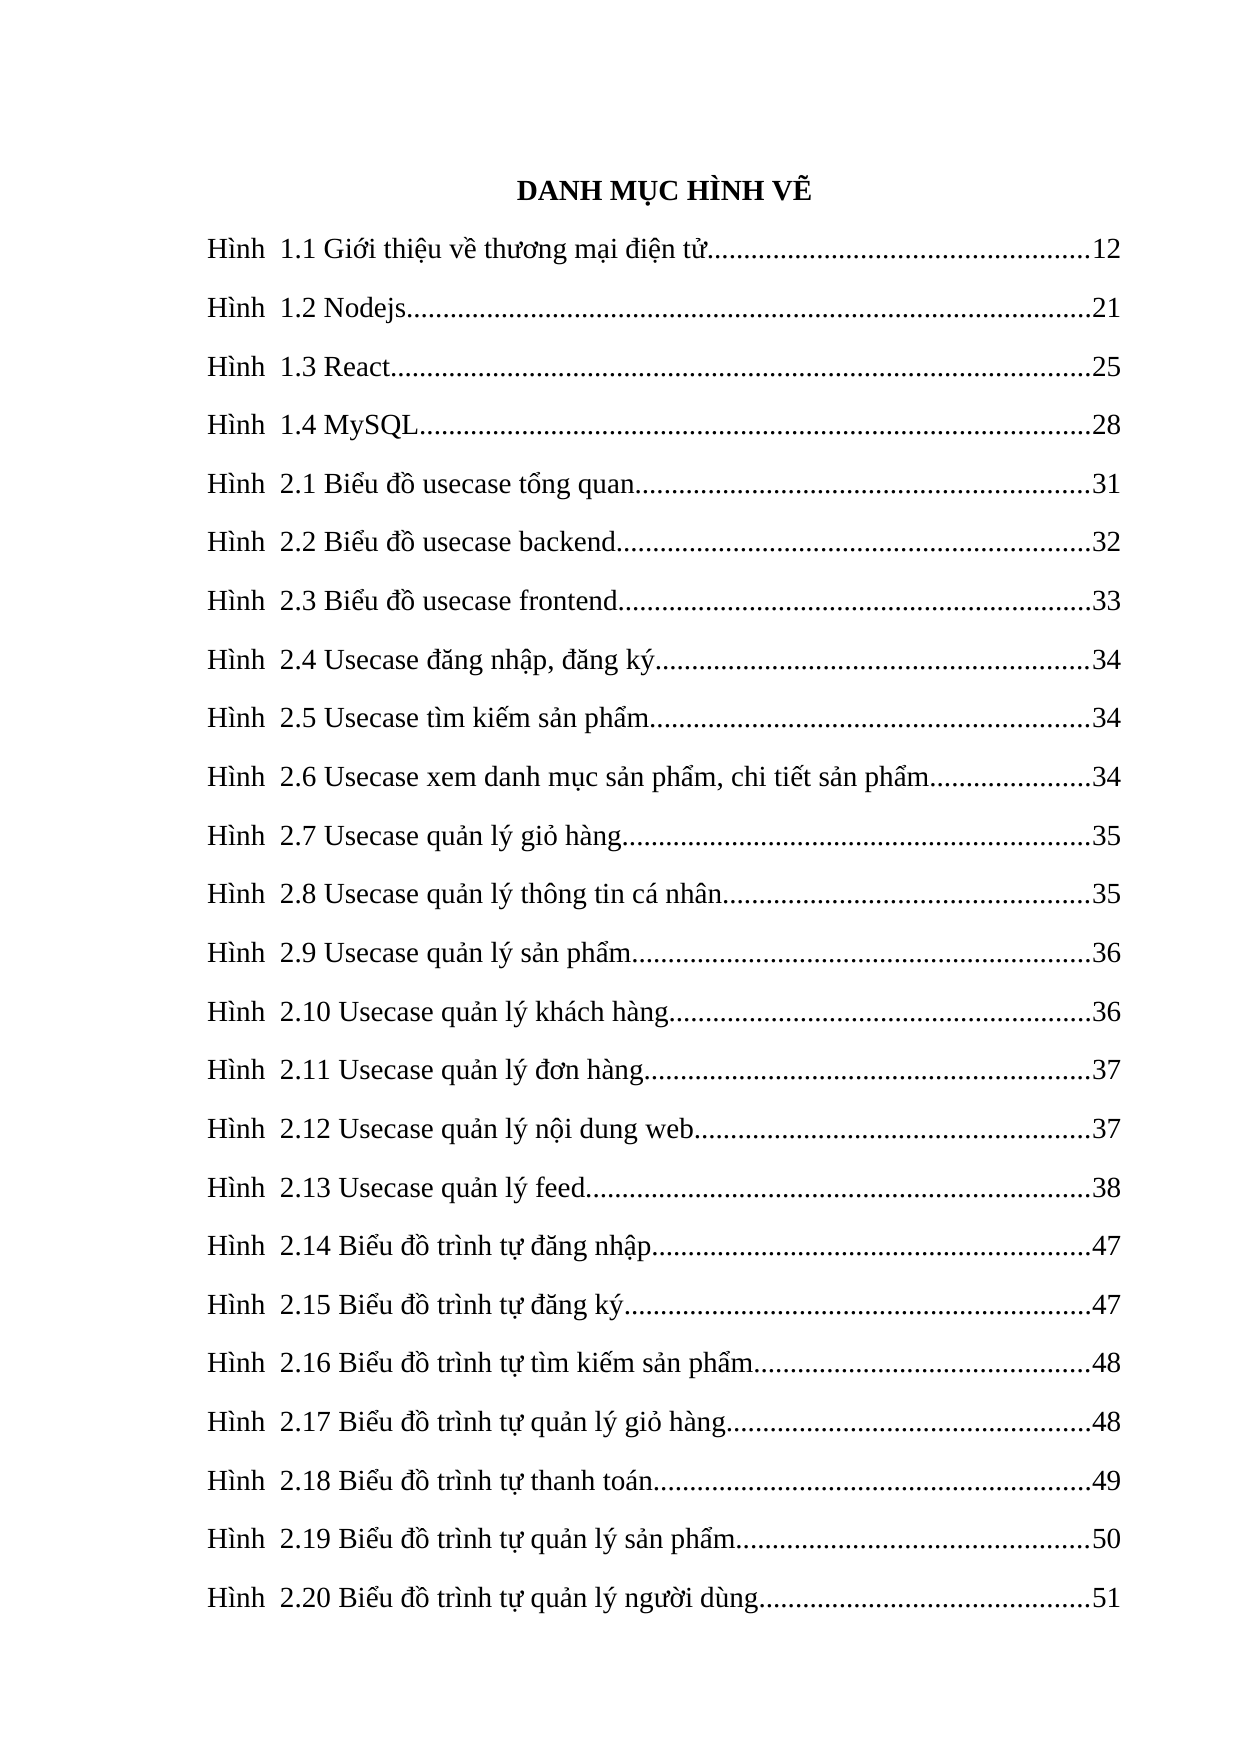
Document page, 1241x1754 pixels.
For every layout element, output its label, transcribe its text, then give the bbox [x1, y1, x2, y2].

text Hình 2.13 Usecase quản lý feed 38 [207, 1170, 1122, 1203]
text Hình 2.7 Usecase quản lý giỏ hàng 35 [207, 818, 1122, 851]
text Hình 1.2 Nodejs 21 [207, 290, 1122, 323]
text Hình 2.11 Usecase quản lý đơn hàng 37 [207, 1052, 1122, 1086]
text Hình 1.4 MySQL 28 [207, 407, 1122, 441]
text Hình 2.16 Biểu đồ trình tự tìm kiếm sản phẩm 48 [207, 1346, 1122, 1379]
text Hình 1.3 React 25 [207, 349, 1122, 382]
text Hình 2.20 Biểu đồ trình tự quản lý người dùng 51 [207, 1580, 1122, 1614]
text Hình 2.5 Usecase tìm kiếm sản phẩm 34 [207, 701, 1122, 734]
text Hình 2.9 Usecase quản lý sản phẩm 36 [207, 935, 1122, 969]
text Hình 2.10 Usecase quản lý khách hàng 36 [207, 994, 1122, 1027]
text Hình 2.8 Usecase quản lý thông tin cá nhân 35 [207, 876, 1122, 910]
text Hình 2.12 Usecase quản lý nội dung web 37 [207, 1111, 1122, 1144]
text Hình 2.2 Biểu đồ usecase backend 32 [207, 524, 1122, 558]
text Hình 2.3 Biểu đồ usecase frontend 33 [207, 583, 1122, 617]
text Hình 2.4 Usecase đăng nhập, đăng ký 34 [207, 642, 1122, 675]
text Hình 2.15 Biểu đồ trình tự đăng ký 47 [207, 1287, 1122, 1321]
text Hình 2.19 Biểu đồ trình tự quản lý sản phẩm 50 [207, 1522, 1122, 1555]
text Hình 2.14 Biểu đồ trình tự đăng nhập 47 [207, 1228, 1122, 1262]
text Hình 2.6 Usecase xem danh mục sản phẩm, chi tiết sản phẩm 34 [207, 759, 1122, 793]
text Hình 2.1 Biểu đồ usecase tổng quan 31 [207, 466, 1122, 499]
text Hình 2.18 Biểu đồ trình tự thanh toán 49 [207, 1463, 1122, 1496]
subtitle DANH MỤC HÌNH VẼ [207, 173, 1122, 206]
text Hình 1.1 Giới thiệu về thương mại điện tử 12 [207, 231, 1122, 265]
text Hình 2.17 Biểu đồ trình tự quản lý giỏ hàng 48 [207, 1404, 1122, 1438]
